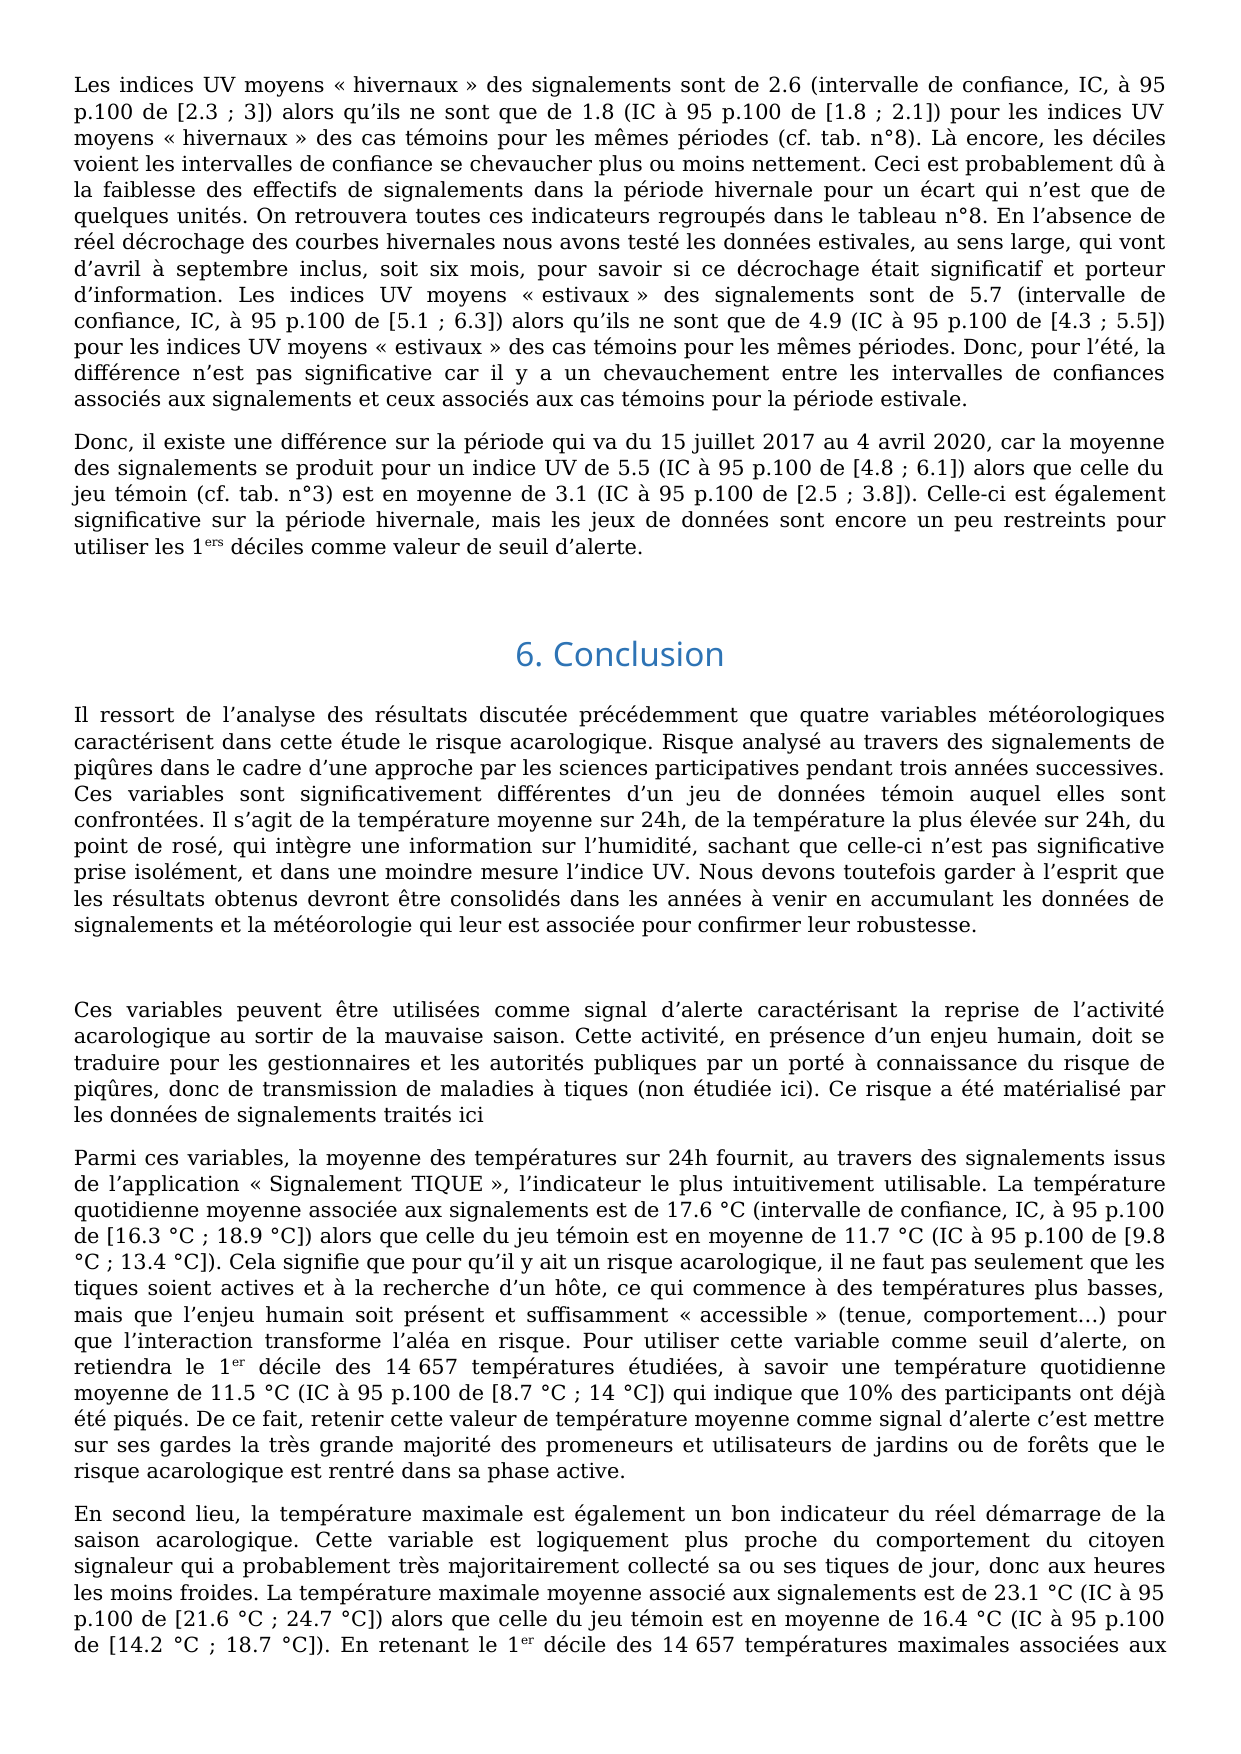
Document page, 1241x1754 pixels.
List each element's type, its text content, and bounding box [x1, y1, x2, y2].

text Donc, il existe une différence sur la période qui va du 15 juillet 2017 au 4 avril 2020, car la moyenne des signalements se produit pour un indice UV de 5.5 (IC à 95 p.100 de [4.8 ; 6.1]) alors que celle du jeu témoin (cf. tab. n°3) est en moyenne de 3.1 (IC à 95 p.100 de [2.5 ; 3.8]). Celle-ci est également significative sur la période hivernale, mais les jeux de données sont encore un peu restreints pour utiliser les 1ers déciles comme valeur de seuil d’alerte. [73, 430, 1167, 559]
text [73, 1502, 1167, 1657]
text Parmi ces variables, la moyenne des températures sur 24h fournit, au travers des signalements issus de l’application « Signalement TIQUE », l’indicateur le plus intuitivement utilisable. La température quotidienne moyenne associée aux signalements est de 17.6 °C (intervalle de confiance, IC, à 95 p.100 de [16.3 °C ; 18.9 °C]) alors que celle du jeu témoin est en moyenne de 11.7 °C (IC à 95 p.100 de [9.8 °C ; 13.4 °C]). Cela signifie que pour qu’il y ait un risque acarologique, il ne faut pas seulement que les tiques soient actives et à la recherche d’un hôte, ce qui commence à des températures plus basses, mais que l’enjeu humain soit présent et suffisamment « accessible » (tenue, comportement…) pour que l’interaction transforme l’aléa en risque. Pour utiliser cette variable comme seuil d’alerte, on retiendra le 1er décile des 14 657 températures étudiées, à savoir une température quotidienne moyenne de 11.5 °C (IC à 95 p.100 de [8.7 °C ; 14 °C]) qui indique que 10% des participants ont déjà été piqués. De ce fait, retenir cette valeur de température moyenne comme signal d’alerte c’est mettre sur ses gardes la très grande majorité des promeneurs et utilisateurs de jardins ou de forêts que le risque acarologique est rentré dans sa phase active. [73, 1146, 1167, 1484]
subtitle Conclusion [73, 631, 1167, 676]
text Ces variables peuvent être utilisées comme signal d’alerte caractérisant la reprise de l’activité acarologique au sortir de la mauvaise saison. Cette activité, en présence d’un enjeu humain, doit se traduire pour les gestionnaires et les autorités publiques par un porté à connaissance du risque de piqûres, donc de transmission de maladies à tiques (non étudiée ici). Ce risque a été matérialisé par les données de signalements traités ici [73, 998, 1167, 1127]
text Il ressort de l’analyse des résultats discutée précédemment que quatre variables météorologiques caractérisent dans cette étude le risque acarologique. Risque analysé au travers des signalements de piqûres dans le cadre d’une approche par les sciences participatives pendant trois années successives. Ces variables sont significativement différentes d’un jeu de données témoin auquel elles sont confrontées. Il s’agit de la température moyenne sur 24h, de la température la plus élevée sur 24h, du point de rosé, qui intègre une information sur l’humidité, sachant que celle-ci n’est pas significative prise isolément, et dans une moindre mesure l’indice UV. Nous devons toutefois garder à l’esprit que les résultats obtenus devront être consolidés dans les années à venir en accumulant les données de signalements et la météorologie qui leur est associée pour confirmer leur robustesse. [73, 703, 1167, 937]
text Les indices UV moyens « hivernaux » des signalements sont de 2.6 (intervalle de confiance, IC, à 95 p.100 de [2.3 ; 3]) alors qu’ils ne sont que de 1.8 (IC à 95 p.100 de [1.8 ; 2.1]) pour les indices UV moyens « hivernaux » des cas témoins pour les mêmes périodes (cf. tab. n°8). Là encore, les déciles voient les intervalles de confiance se chevaucher plus ou moins nettement. Ceci est probablement dû à la faiblesse des effectifs de signalements dans la période hivernale pour un écart qui n’est que de quelques unités. On retrouvera toutes ces indicateurs regroupés dans le tableau n°8. En l’absence de réel décrochage des courbes hivernales nous avons testé les données estivales, au sens large, qui vont d’avril à septembre inclus, soit six mois, pour savoir si ce décrochage était significatif et porteur d’information. Les indices UV moyens « estivaux » des signalements sont de 5.7 (intervalle de confiance, IC, à 95 p.100 de [5.1 ; 6.3]) alors qu’ils ne sont que de 4.9 (IC à 95 p.100 de [4.3 ; 5.5]) pour les indices UV moyens « estivaux » des cas témoins pour les mêmes périodes. Donc, pour l’été, la différence n’est pas significative car il y a un chevauchement entre les intervalles de confiances associés aux signalements et ceux associés aux cas témoins pour la période estivale. [73, 73, 1167, 412]
